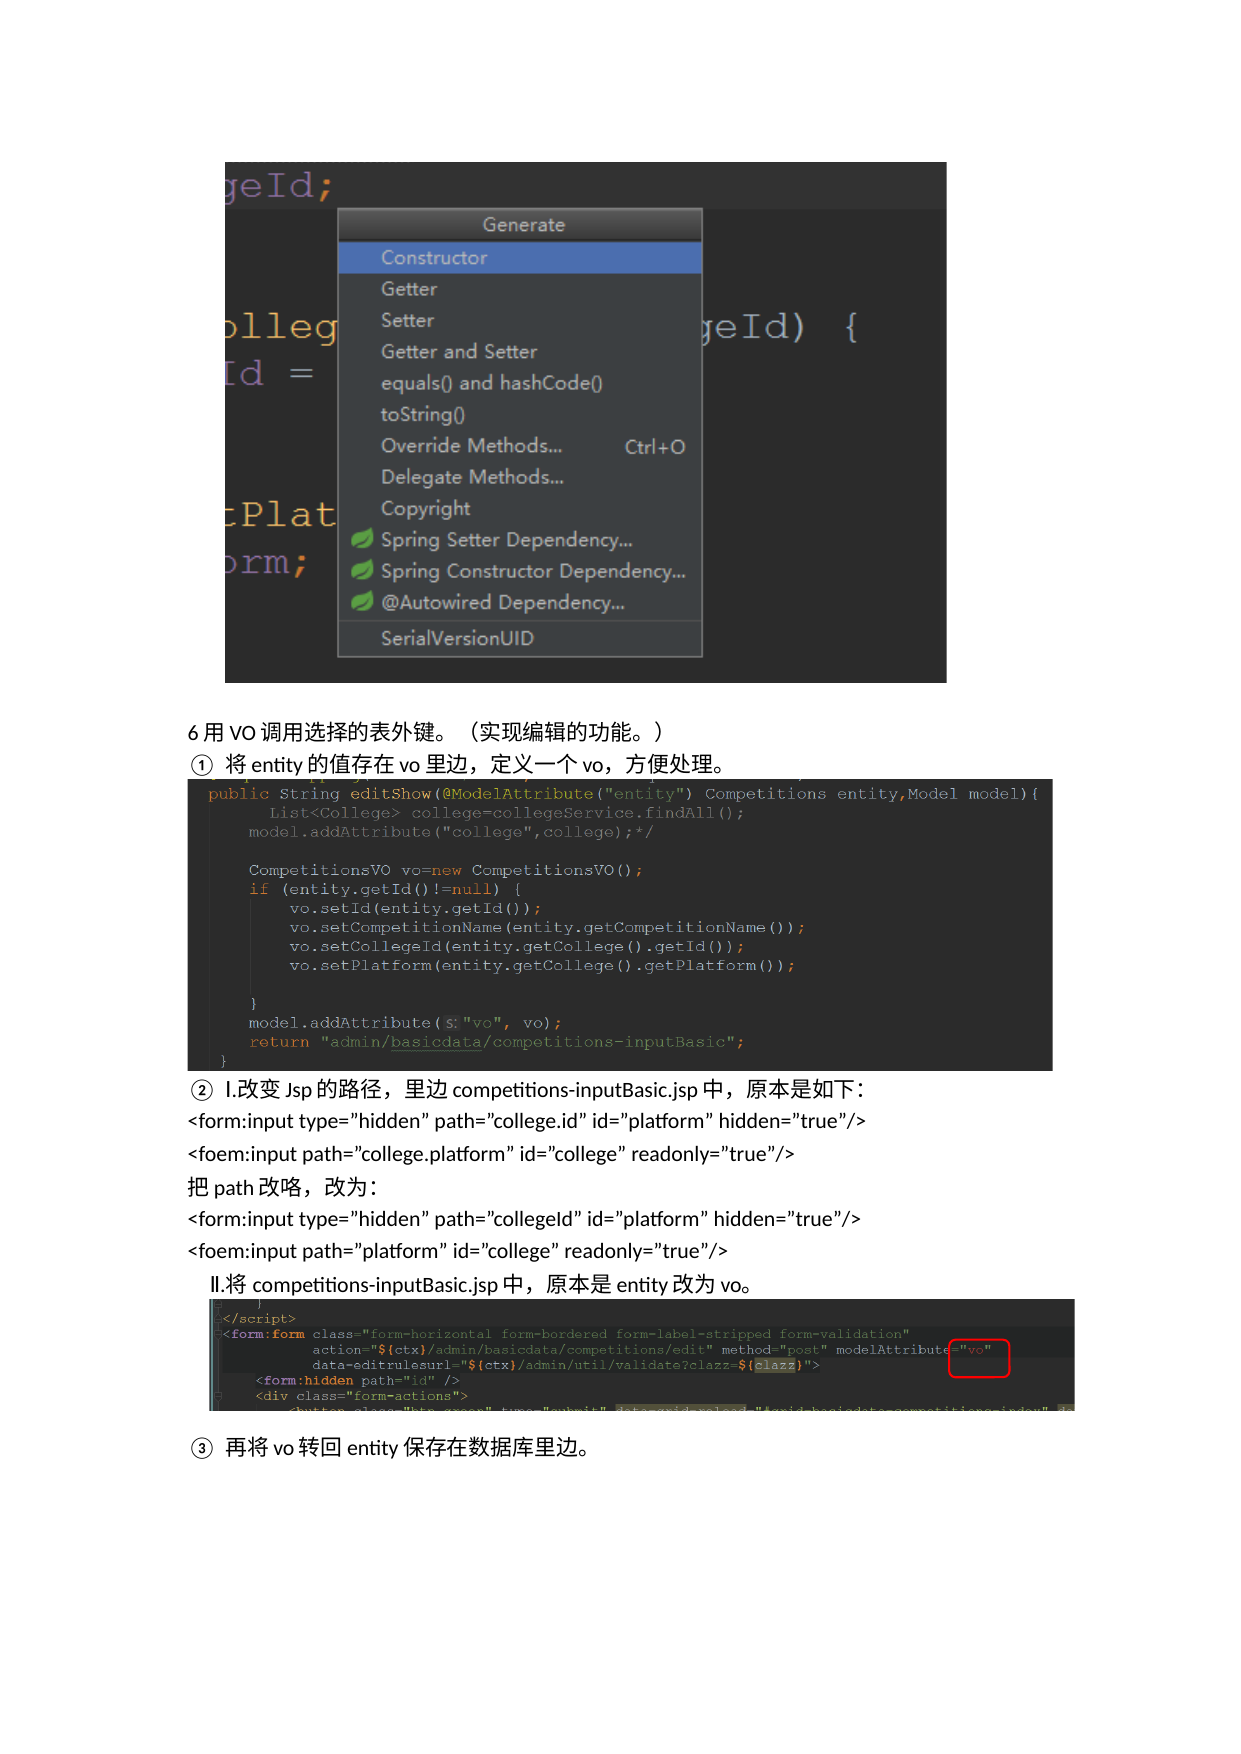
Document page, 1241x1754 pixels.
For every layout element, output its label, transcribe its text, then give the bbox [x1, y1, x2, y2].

text <foem:input path=”platform” id=”college” readonly=”true”/> [187, 1234, 1053, 1267]
picture [225, 162, 947, 683]
picture [209, 1299, 1075, 1411]
text 把path改咯，改为： [187, 1169, 1053, 1202]
text <foem:input path=”college.platform” id=”college” readonly=”true”/> [187, 1137, 1053, 1169]
list Ⅰ.改变Jsp的路径，里边competitions-inputBasic.jsp中，原本是如下： [187, 1072, 1053, 1104]
text <form:input type=”hidden” path=”college.id” id=”platform” hidden=”true”/> [187, 1104, 1053, 1137]
picture [187, 779, 1053, 1071]
text Ⅱ.将 competitions-inputBasic.jsp中，原本是entity改为vo。 [187, 1267, 1053, 1299]
list 再将vo转回entity保存在数据库里边。 [187, 1429, 1053, 1462]
list 将entity的值存在vo里边，定义一个vo，方便处理。 [187, 747, 1053, 779]
text <form:input type=”hidden” path=”collegeId” id=”platform” hidden=”true”/> [187, 1202, 1053, 1234]
text 6用VO调用选择的表外键。（实现编辑的功能。） [187, 714, 1053, 747]
